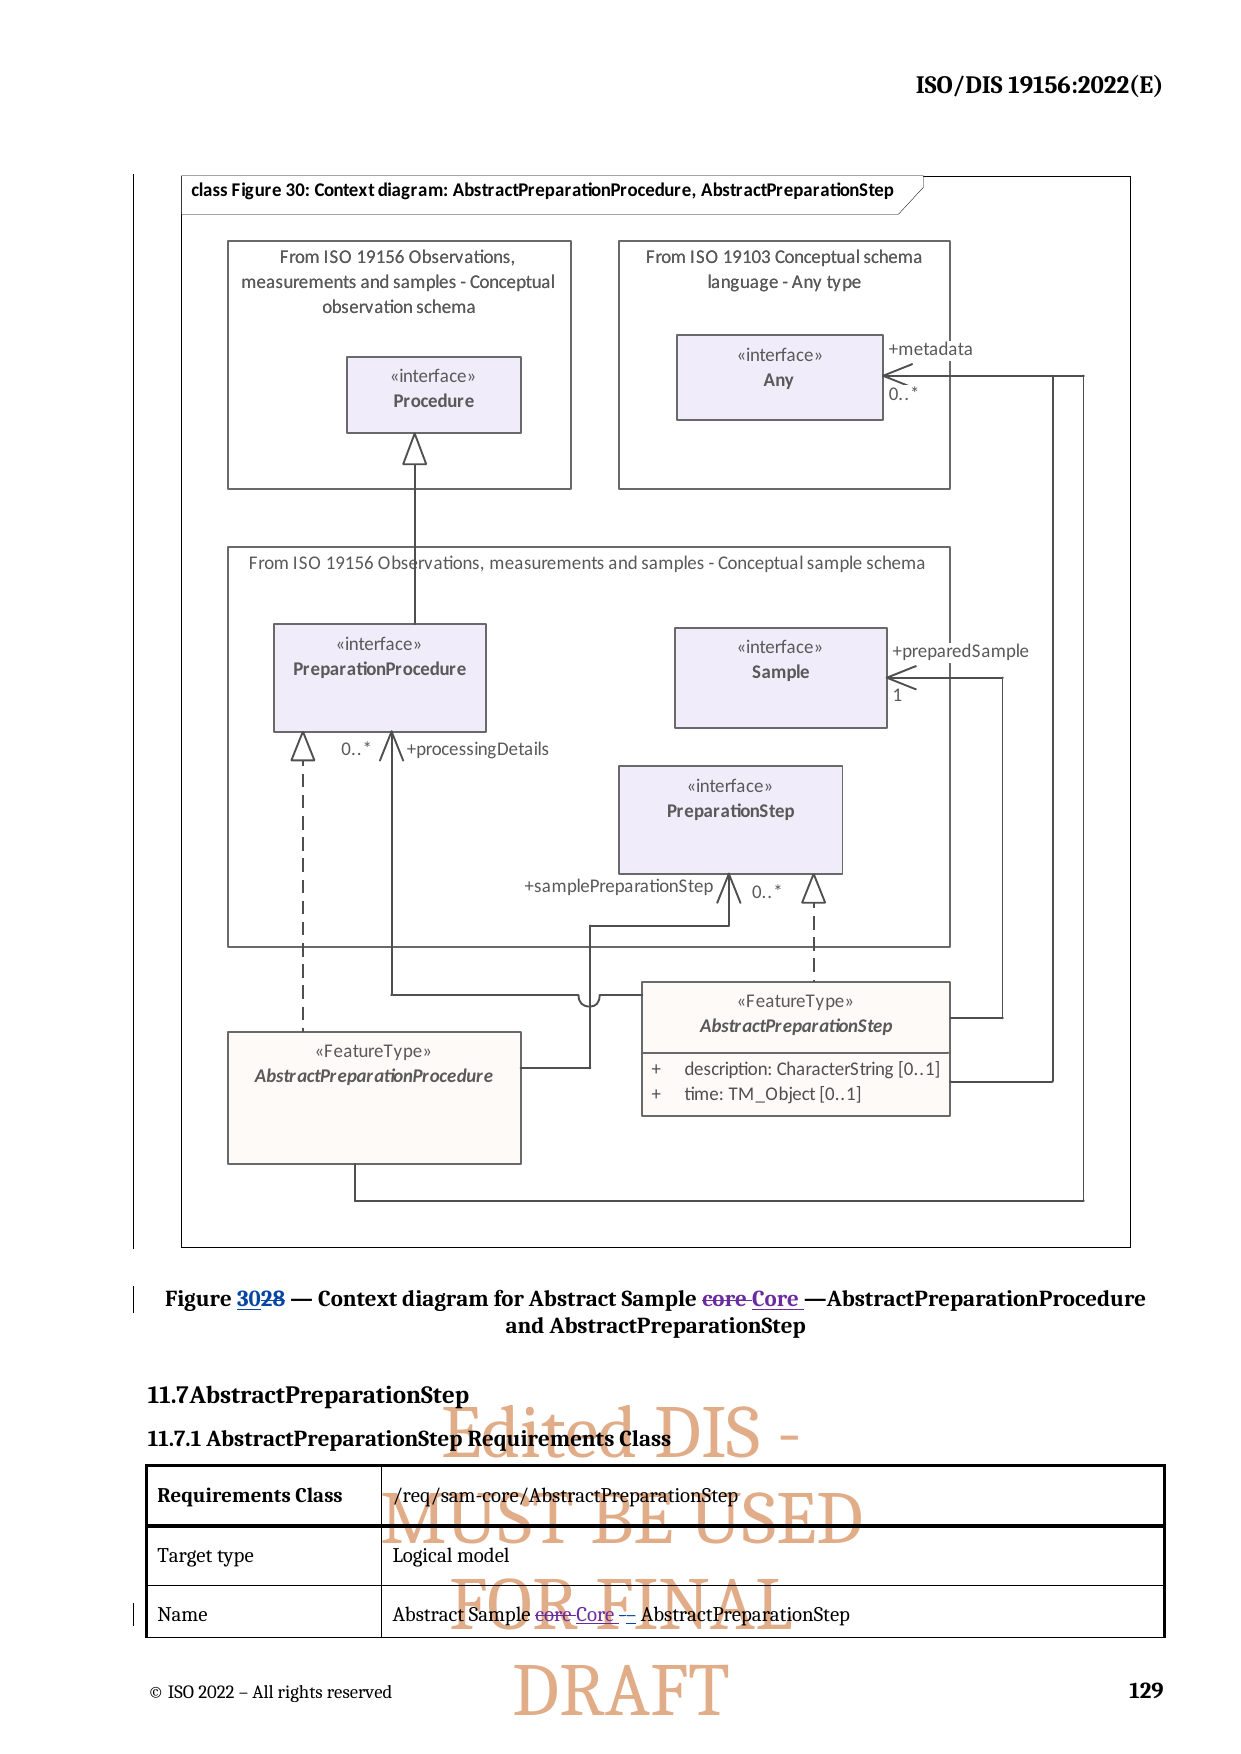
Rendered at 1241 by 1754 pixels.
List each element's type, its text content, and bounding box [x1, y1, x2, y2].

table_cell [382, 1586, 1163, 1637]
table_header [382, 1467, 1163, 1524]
subtitle AbstractPreparationStep Requirements Class [148, 1427, 1163, 1451]
title Figure — Context diagram for Abstract Sample —AbstractPreparationProcedure and AbstractPreparationStep [148, 1286, 1163, 1339]
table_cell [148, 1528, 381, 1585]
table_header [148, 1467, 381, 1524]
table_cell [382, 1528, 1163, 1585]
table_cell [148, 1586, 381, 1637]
subtitle AbstractPreparationStep [148, 1383, 1163, 1409]
